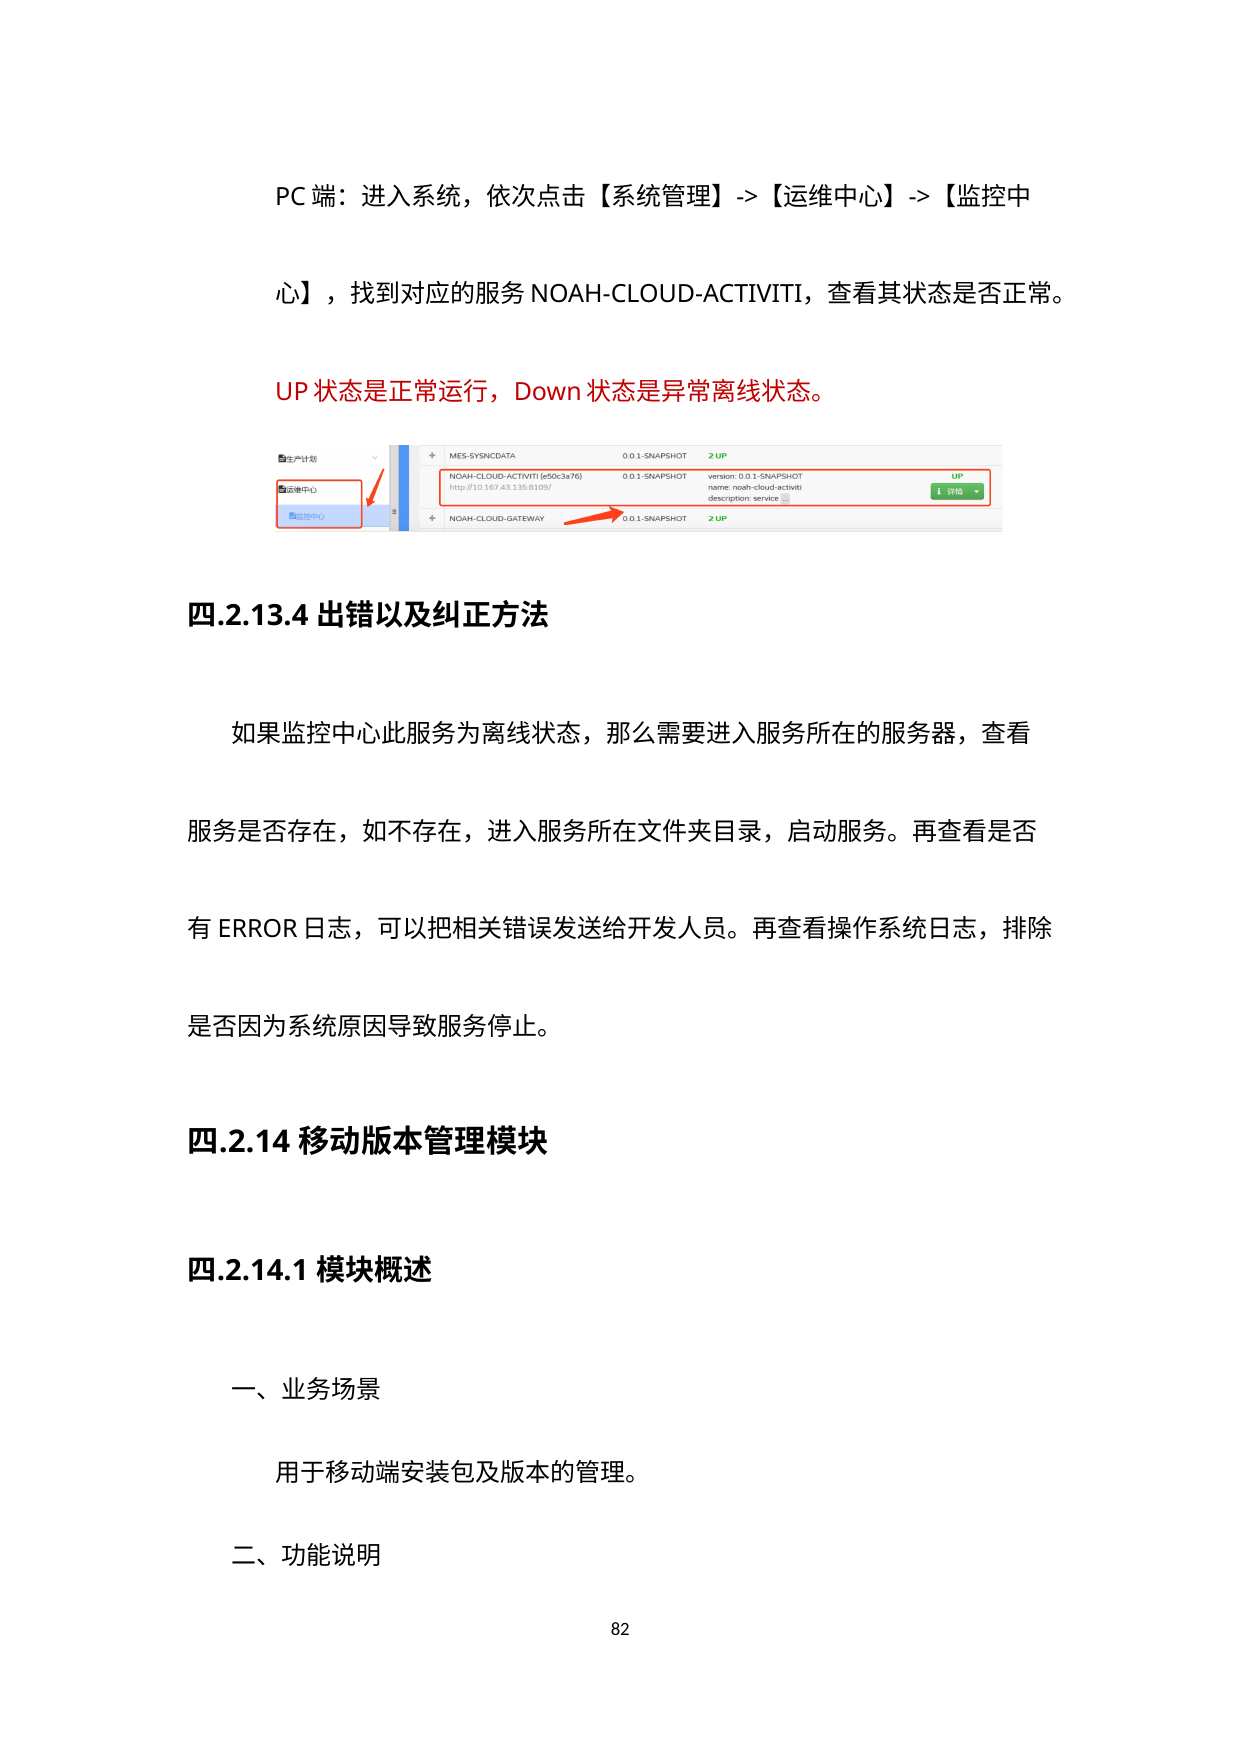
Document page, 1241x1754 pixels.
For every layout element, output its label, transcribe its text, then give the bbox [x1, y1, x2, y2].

text 用于移动端安装包及版本的管理。 [275, 1438, 1053, 1503]
text 二、功能说明 [187, 1521, 1053, 1586]
picture [275, 445, 1003, 532]
subtitle 出错以及纠正方法 [187, 580, 1053, 645]
subtitle 移动版本管理模块 [187, 1106, 1053, 1171]
text PC端：进入系统，依次点击【系统管理】->【运维中心】->【监控中心】，找到对应的服务NOAH-CLOUD-ACTIVITI，查看其状态是否正常。UP状态是正常运行，Down状态是异常离线状态。 [275, 162, 1053, 422]
text 一、业务场景 [187, 1355, 1053, 1420]
text 如果监控中心此服务为离线状态，那么需要进入服务所在的服务器，查看服务是否存在，如不存在，进入服务所在文件夹目录，启动服务。再查看是否有ERROR日志，可以把相关错误发送给开发人员。再查看操作系统日志，排除是否因为系统原因导致服务停止。 [187, 699, 1053, 1057]
subtitle 模块概述 [187, 1235, 1053, 1300]
